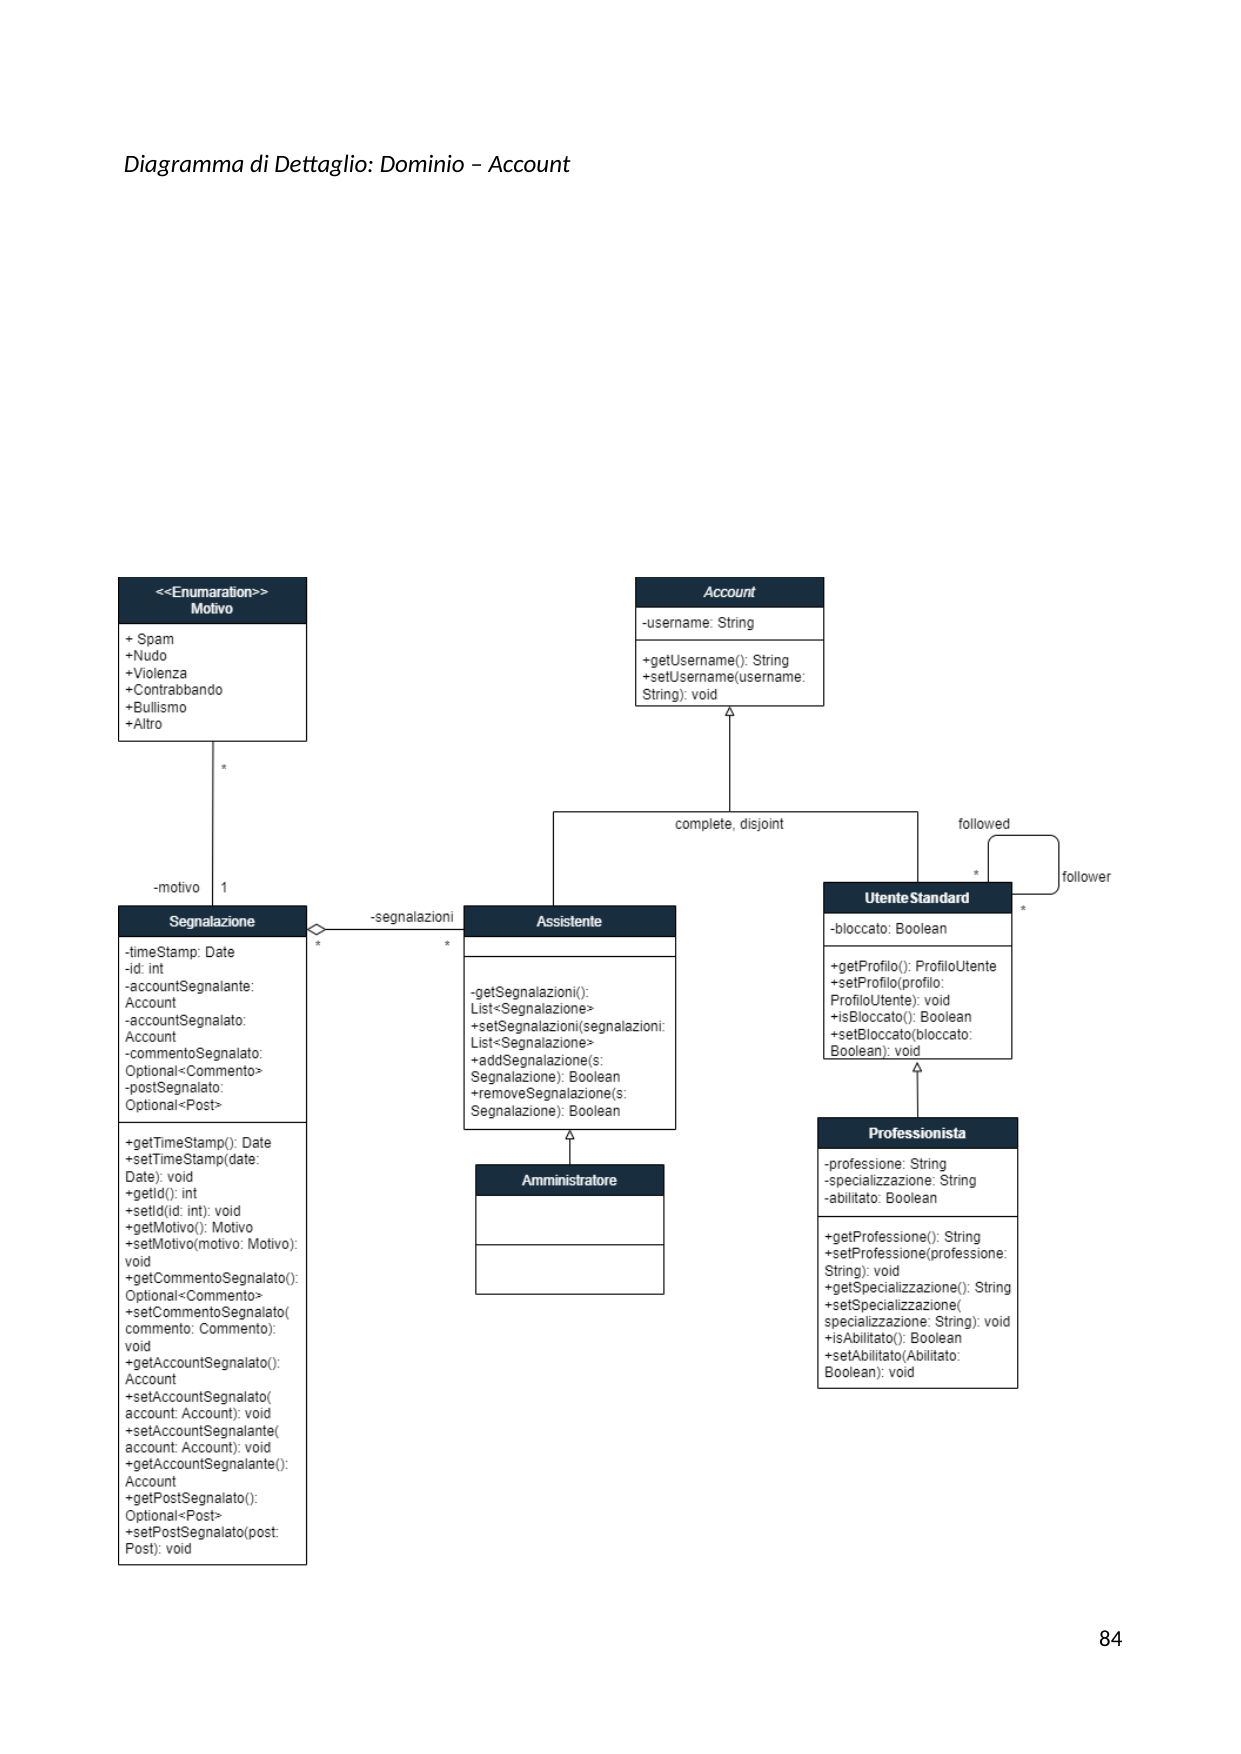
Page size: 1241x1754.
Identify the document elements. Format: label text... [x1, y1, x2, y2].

picture [118, 577, 1123, 1569]
text Diagramma di Dettaglio: Dominio – Account [118, 148, 1122, 178]
